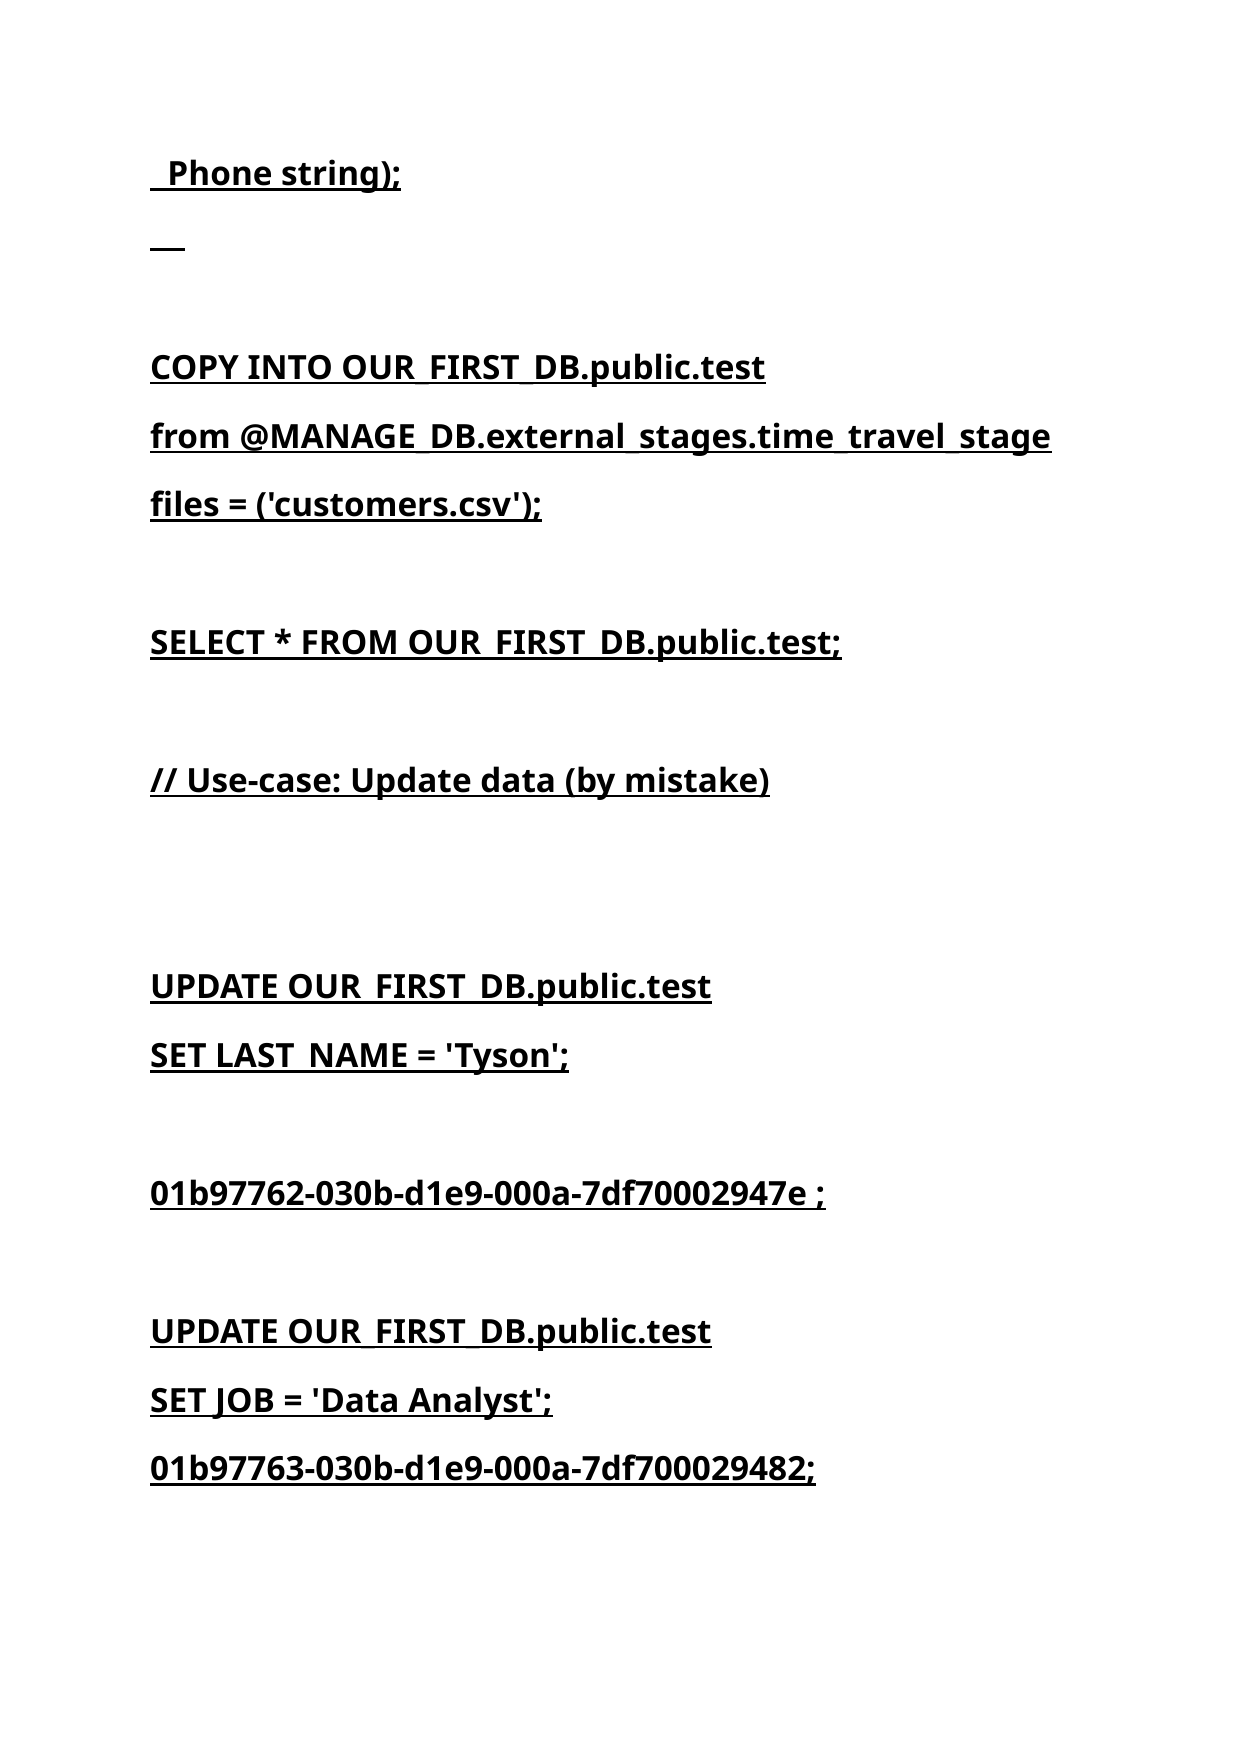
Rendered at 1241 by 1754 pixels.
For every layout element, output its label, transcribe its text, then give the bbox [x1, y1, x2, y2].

text from @MANAGE_DB.external_stages.time_travel_stage [150, 412, 1090, 458]
text SET JOB = 'Data Analyst'; [150, 1376, 1090, 1422]
text SET LAST_NAME = 'Tyson'; [150, 1032, 1090, 1077]
text 01b97763-030b-d1e9-000a-7df700029482; [150, 1445, 1090, 1491]
text 01b97762-030b-d1e9-000a-7df70002947e ; [150, 1170, 1090, 1215]
text files = ('customers.csv'); [150, 481, 1090, 527]
text Phone string); [150, 150, 1090, 195]
text SELECT * FROM OUR_FIRST_DB.public.test; [150, 619, 1090, 664]
text UPDATE OUR_FIRST_DB.public.test [150, 1307, 1090, 1353]
text UPDATE OUR_FIRST_DB.public.test [150, 963, 1090, 1009]
text // Use-case: Update data (by mistake) [150, 757, 1090, 802]
text COPY INTO OUR_FIRST_DB.public.test [150, 343, 1090, 389]
